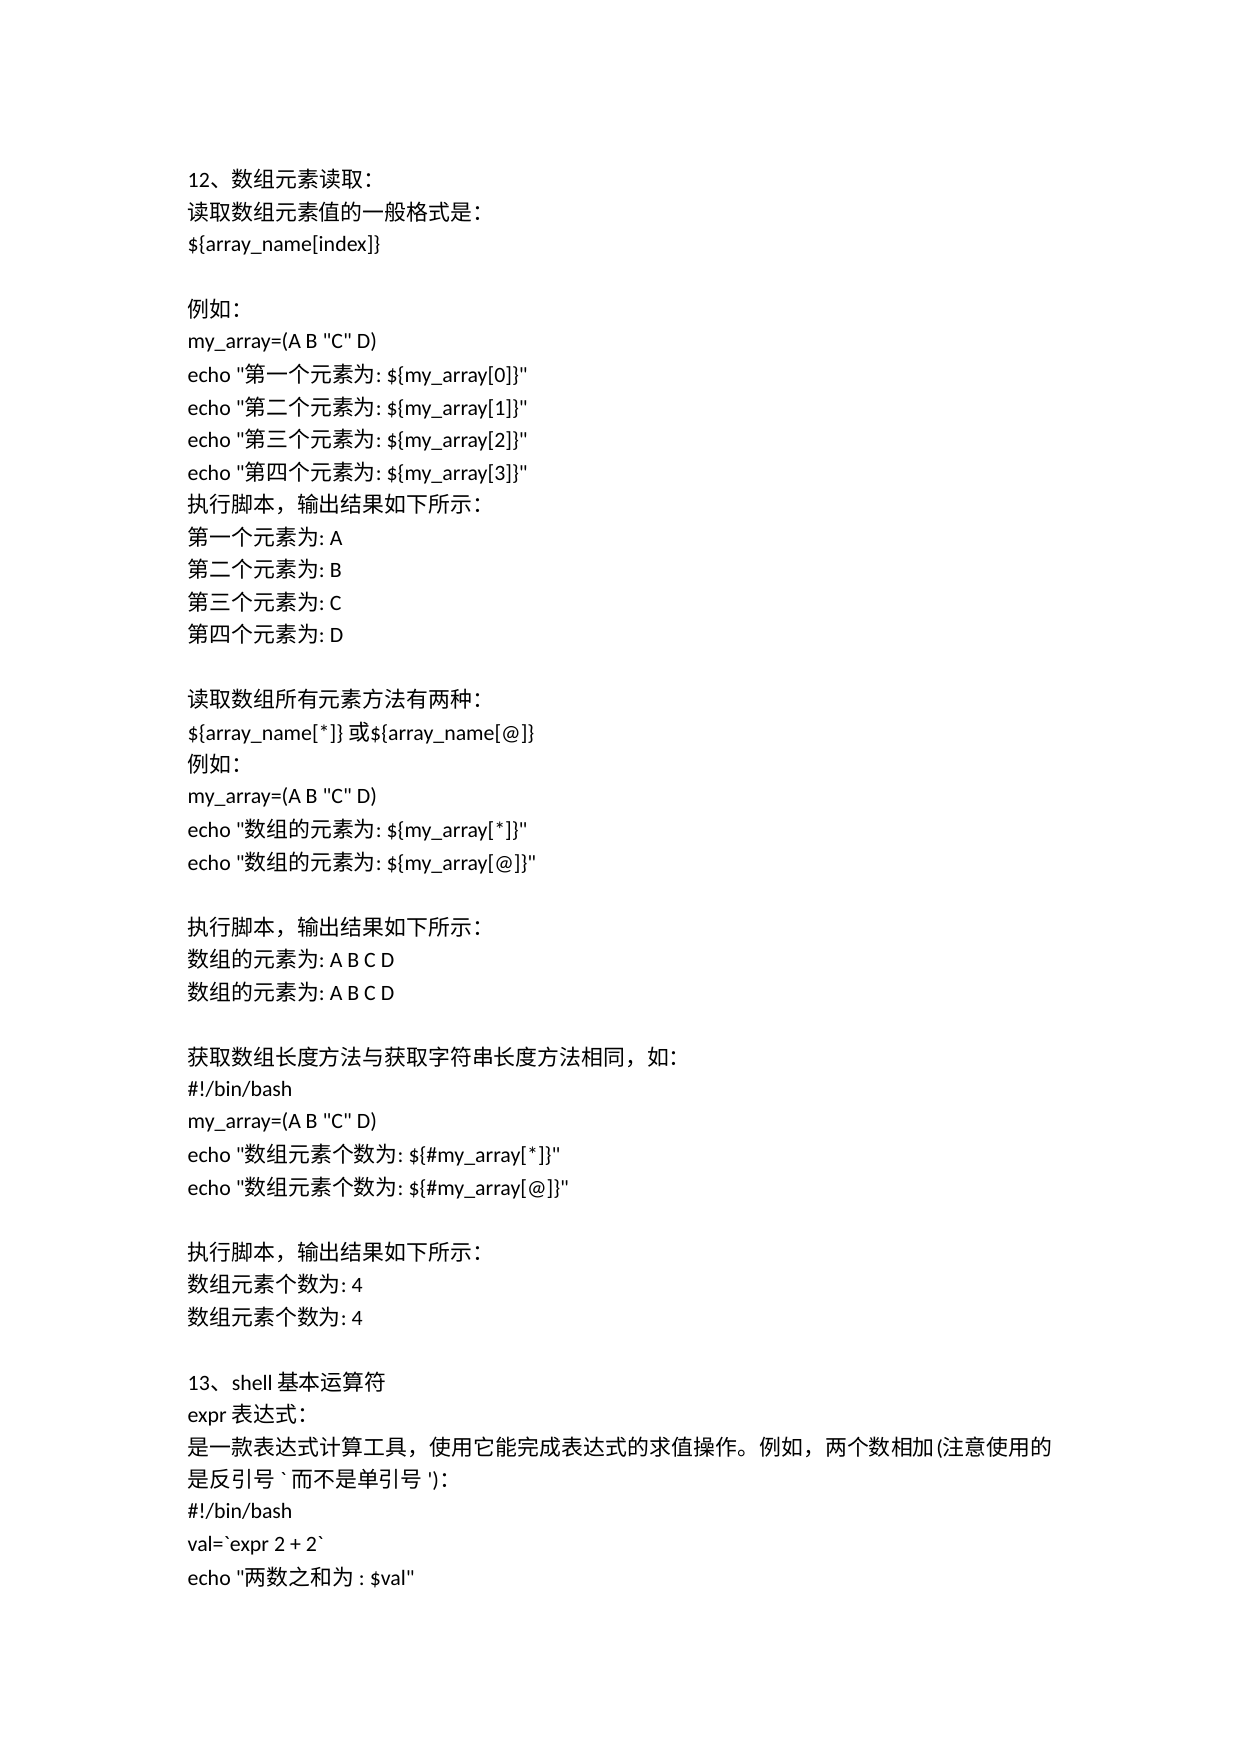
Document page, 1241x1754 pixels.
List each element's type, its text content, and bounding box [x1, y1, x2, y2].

text 第一个元素为: A [187, 519, 1053, 552]
text my_array=(A B "C" D) [187, 1104, 1053, 1137]
text 数组的元素为: A B C D [187, 974, 1053, 1007]
text 例如： [187, 292, 1053, 324]
text 是一款表达式计算工具，使用它能完成表达式的求值操作。例如，两个数相加(注意使用的是反引号 ` 而不是单引号 ')： [187, 1429, 1053, 1494]
text 第二个元素为: B [187, 552, 1053, 584]
text val=`expr 2 + 2` [187, 1527, 1053, 1559]
text 12、数组元素读取： [187, 162, 1053, 194]
text echo "第三个元素为: ${my_array[2]}" [187, 422, 1053, 454]
text ${array_name[*]} 或${array_name[@]} [187, 714, 1053, 747]
text 读取数组元素值的一般格式是： [187, 194, 1053, 227]
text 第四个元素为: D [187, 617, 1053, 649]
text my_array=(A B "C" D) [187, 324, 1053, 357]
text ${array_name[index]} [187, 227, 1053, 259]
text 执行脚本，输出结果如下所示： [187, 909, 1053, 942]
text #!/bin/bash [187, 1072, 1053, 1104]
text echo "第二个元素为: ${my_array[1]}" [187, 389, 1053, 422]
text echo "数组元素个数为: ${#my_array[*]}" [187, 1137, 1053, 1169]
text echo "数组的元素为: ${my_array[@]}" [187, 844, 1053, 877]
text 执行脚本，输出结果如下所示： [187, 1234, 1053, 1267]
text 获取数组长度方法与获取字符串长度方法相同，如： [187, 1039, 1053, 1072]
text #!/bin/bash [187, 1494, 1053, 1527]
text echo "两数之和为 : $val" [187, 1559, 1053, 1592]
text echo "第四个元素为: ${my_array[3]}" [187, 454, 1053, 487]
text 读取数组所有元素方法有两种： [187, 682, 1053, 714]
text 第三个元素为: C [187, 584, 1053, 617]
text 执行脚本，输出结果如下所示： [187, 487, 1053, 519]
text 数组元素个数为: 4 [187, 1299, 1053, 1332]
text 数组元素个数为: 4 [187, 1267, 1053, 1299]
text expr 表达式： [187, 1397, 1053, 1429]
text echo "第一个元素为: ${my_array[0]}" [187, 357, 1053, 389]
text 例如： [187, 747, 1053, 779]
text 数组的元素为: A B C D [187, 942, 1053, 974]
text echo "数组元素个数为: ${#my_array[@]}" [187, 1169, 1053, 1202]
text my_array=(A B "C" D) [187, 779, 1053, 812]
text echo "数组的元素为: ${my_array[*]}" [187, 812, 1053, 844]
text 13、shell基本运算符 [187, 1364, 1053, 1397]
